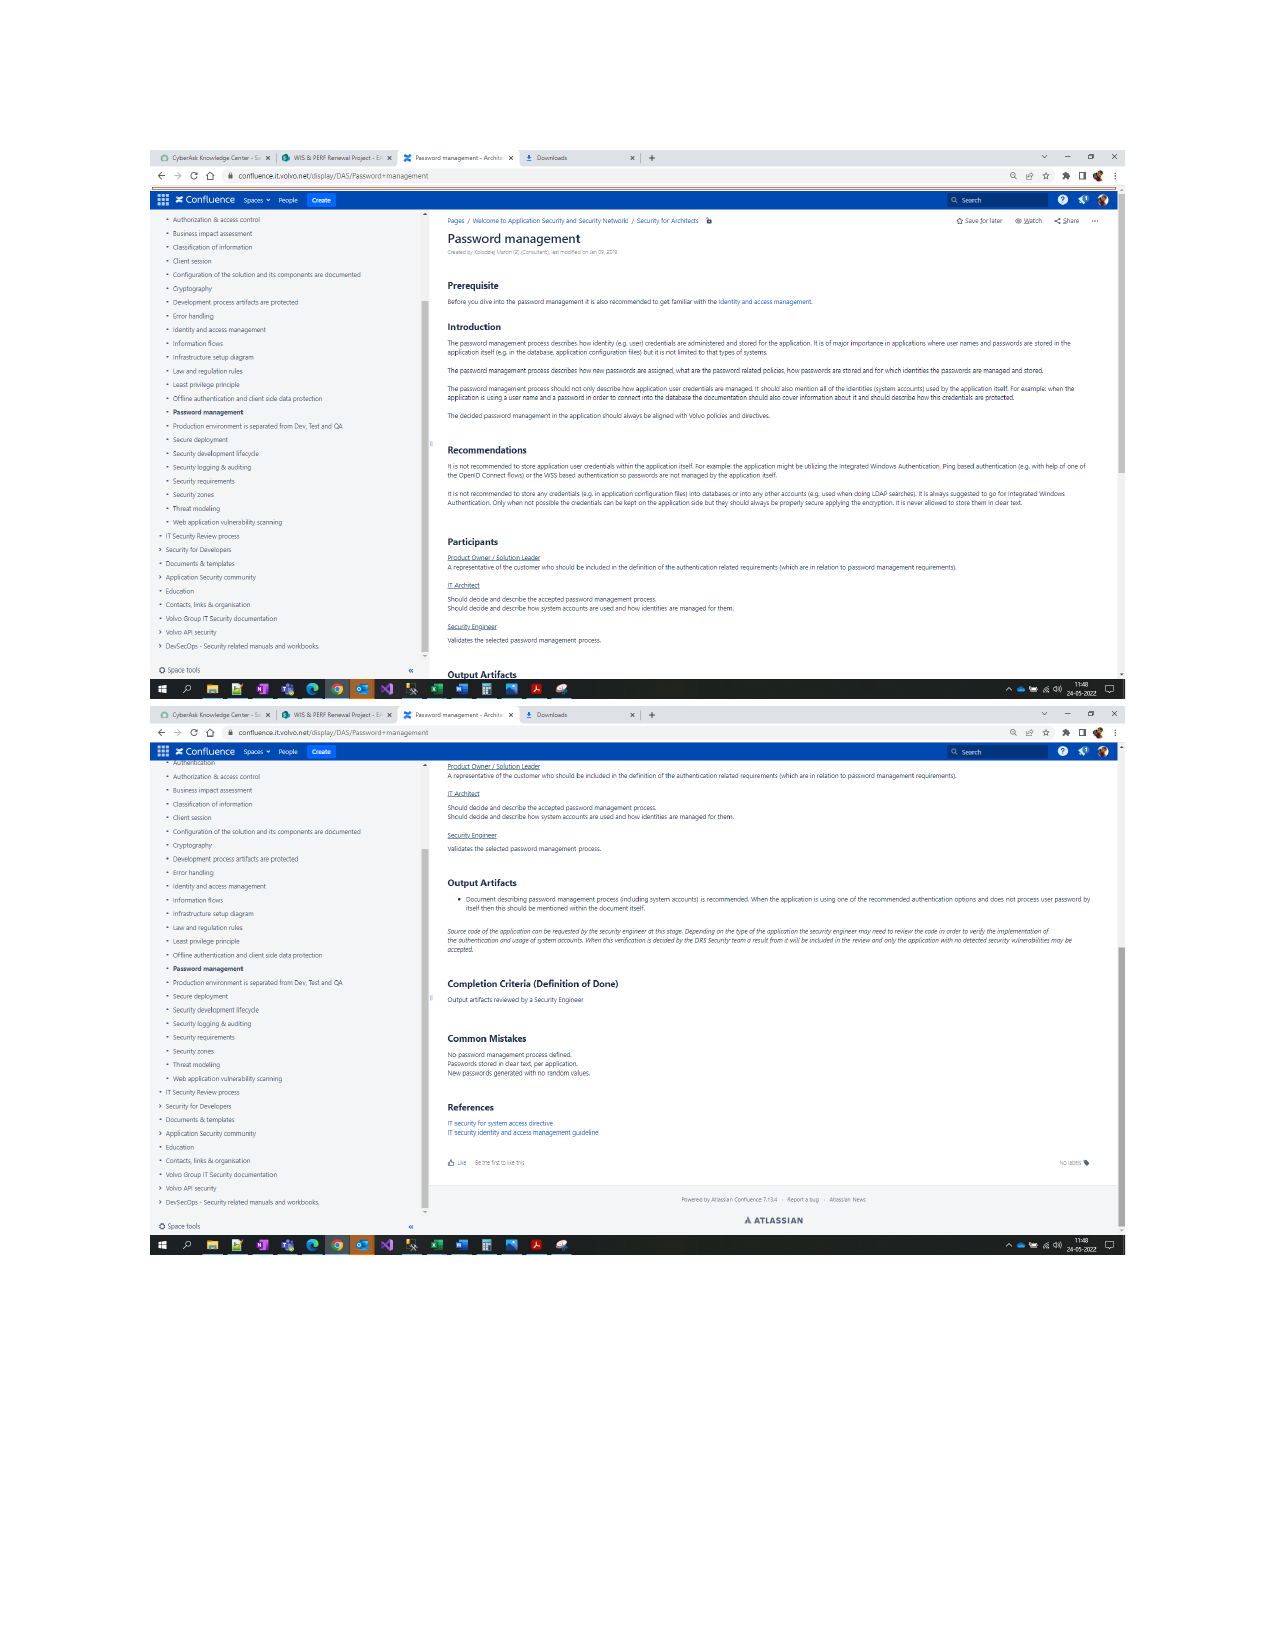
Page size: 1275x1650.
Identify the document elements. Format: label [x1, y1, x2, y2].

picture [150, 706, 1125, 1255]
picture [150, 150, 1125, 699]
